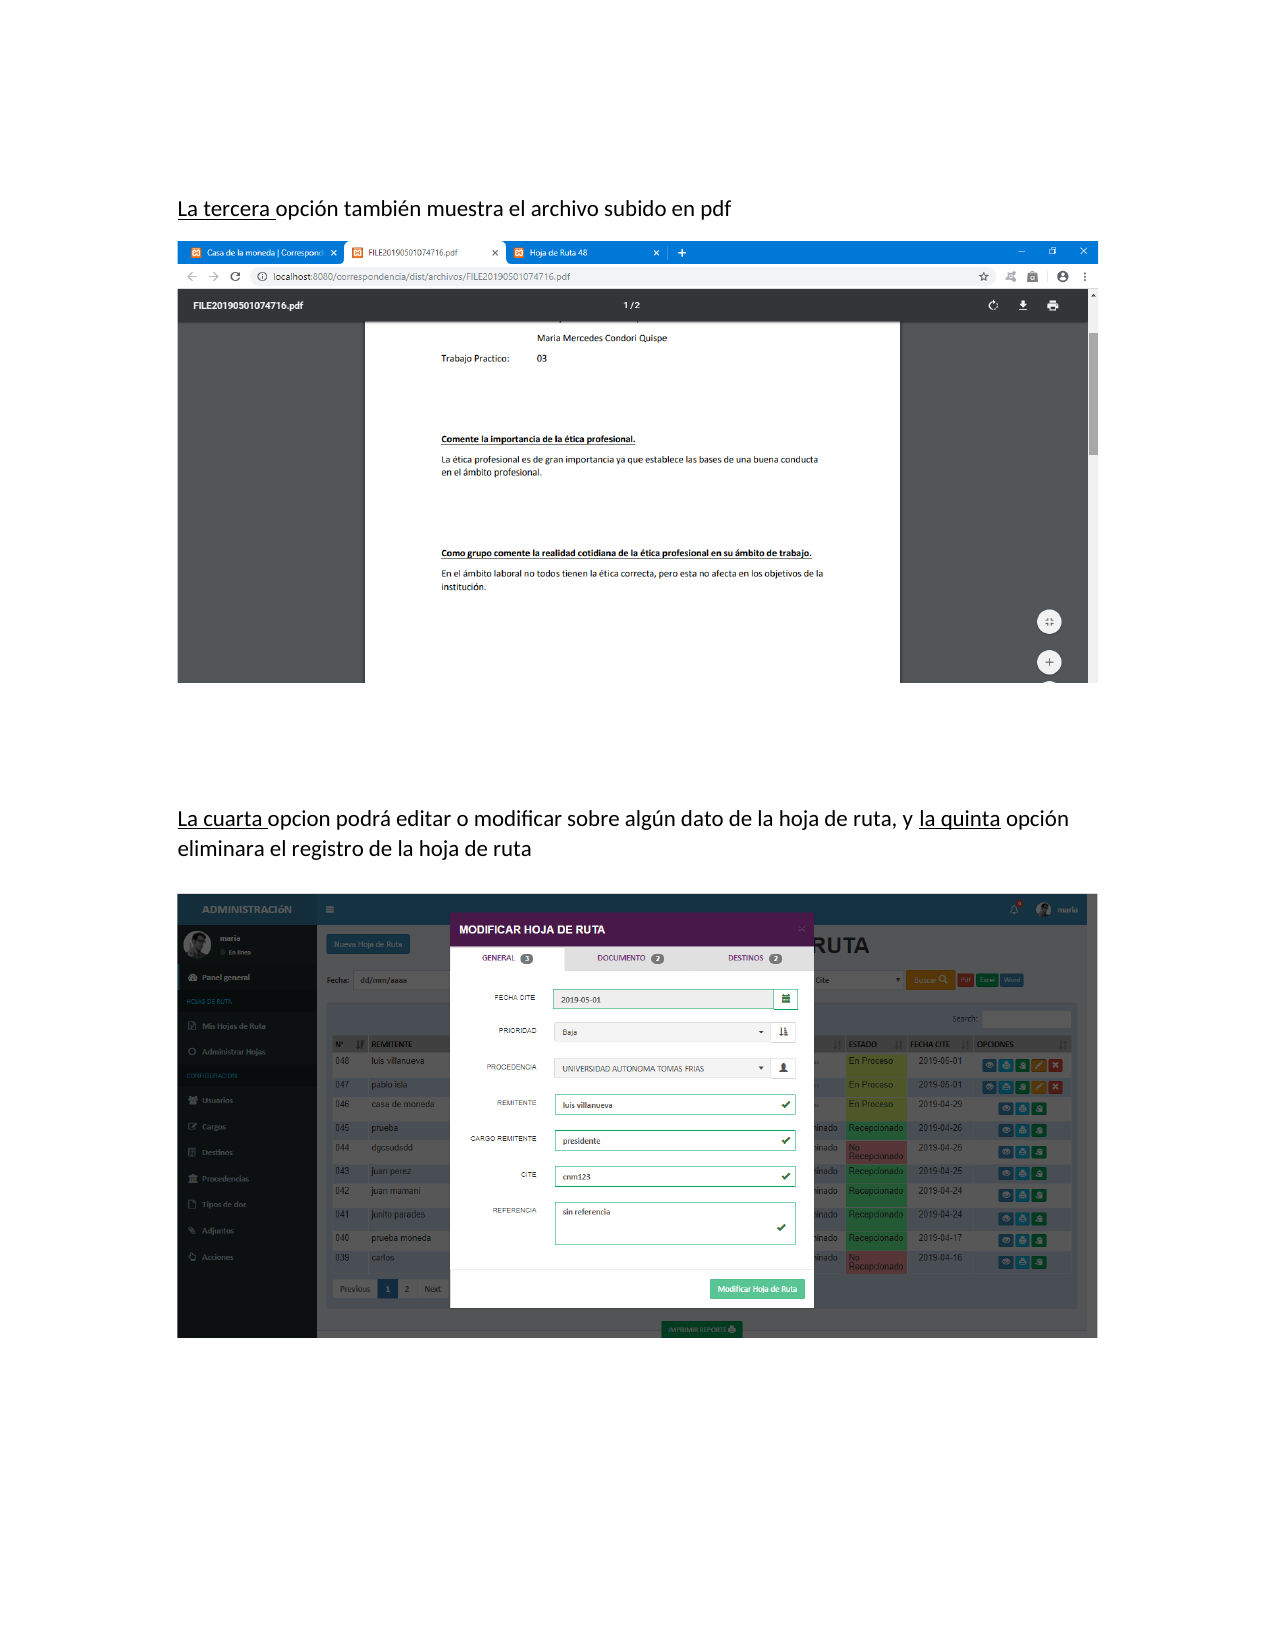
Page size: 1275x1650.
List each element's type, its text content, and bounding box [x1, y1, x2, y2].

text La tercera opción también muestra el archivo subido en pdf [177, 194, 1098, 222]
picture [177, 892, 1098, 1338]
picture [177, 241, 1099, 683]
text La cuarta opcion podrá editar o modificar sobre algún dato de la hoja de ruta, y la quinta opción eliminara el registro de la hoja de ruta [177, 804, 1098, 862]
